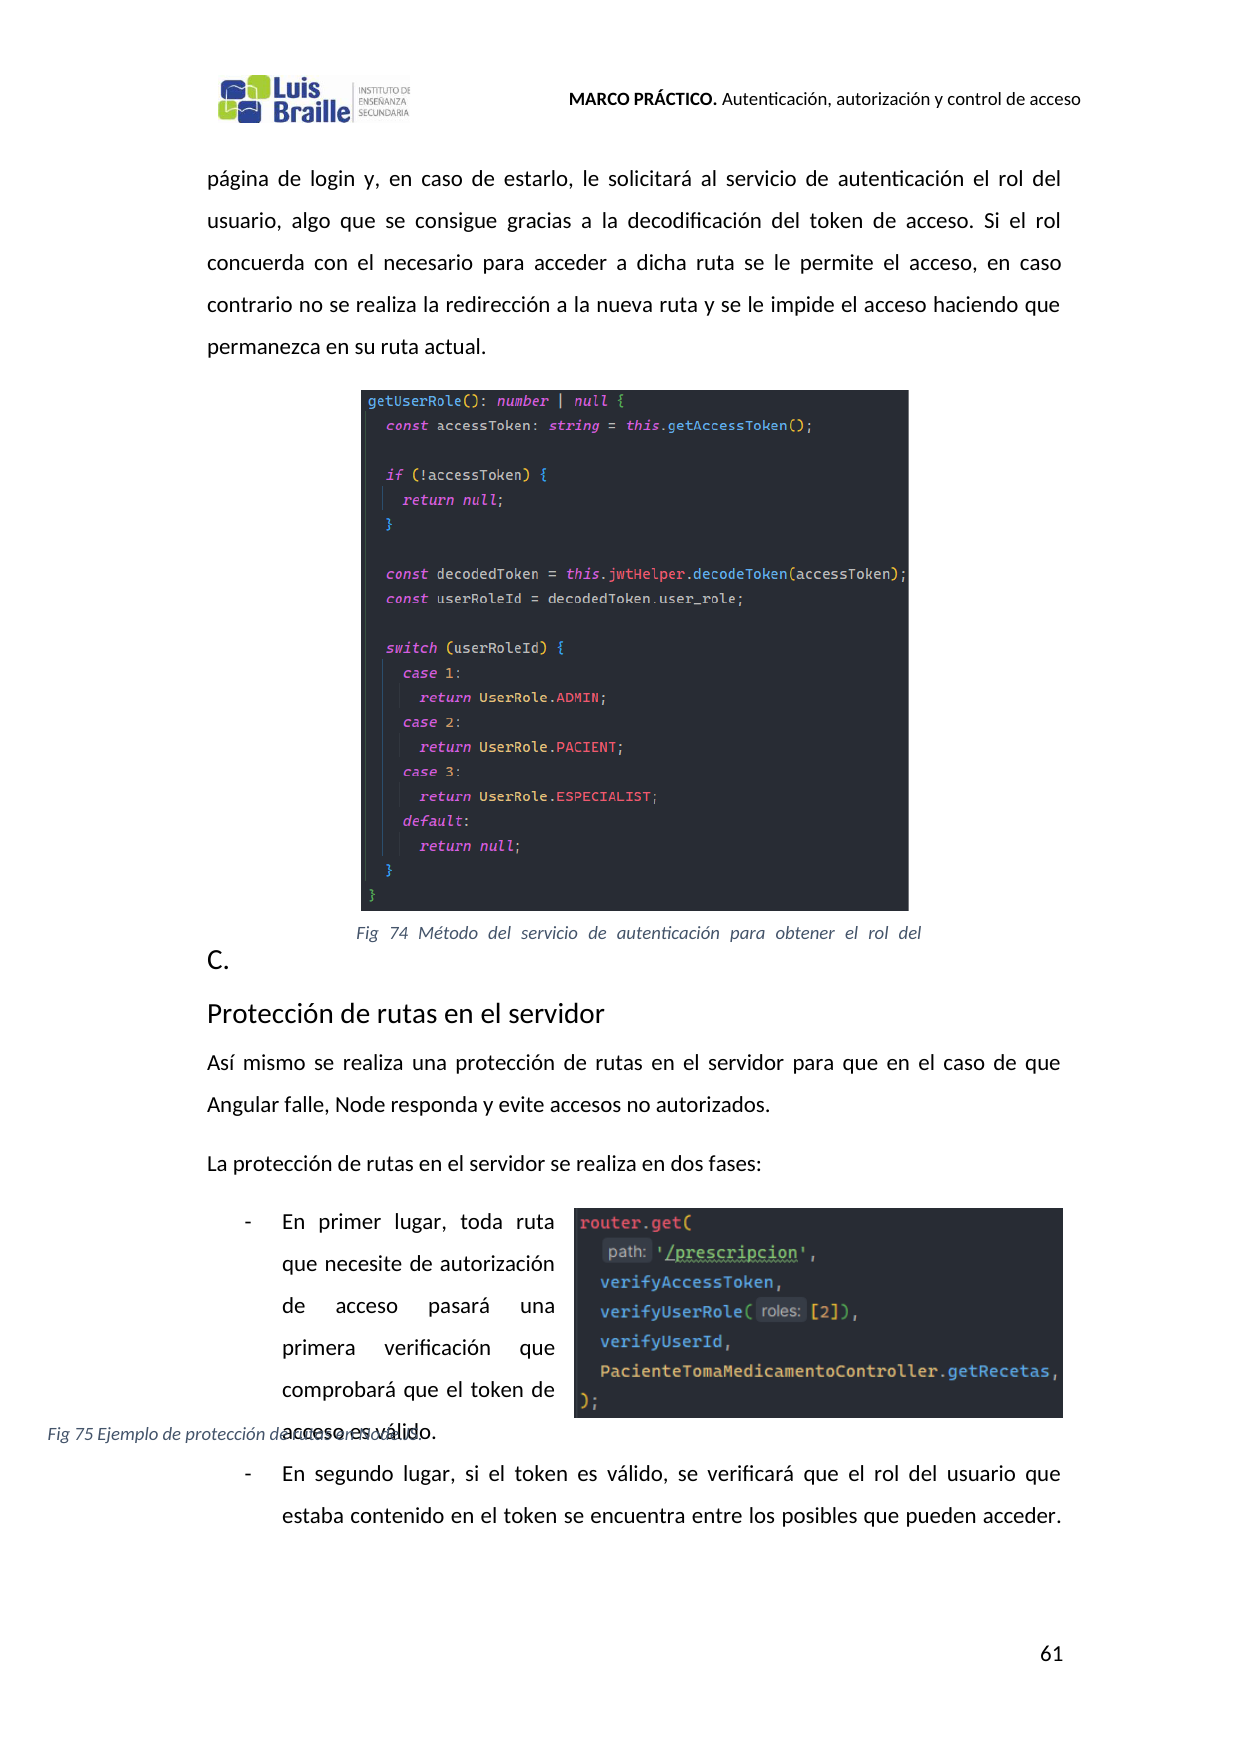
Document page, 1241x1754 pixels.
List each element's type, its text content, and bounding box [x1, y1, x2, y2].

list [244, 1459, 1063, 1529]
text La protección de rutas en el servidor se realiza en dos fases: [207, 1149, 1063, 1177]
text Así mismo se realiza una protección de rutas en el servidor para que en el caso de que Angular falle, Node responda y evite accesos no autorizados. [207, 1048, 1063, 1118]
picture [574, 1208, 1063, 1418]
picture [361, 390, 909, 911]
list Protección de rutas en el servidor [207, 941, 1063, 1030]
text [207, 164, 1063, 360]
